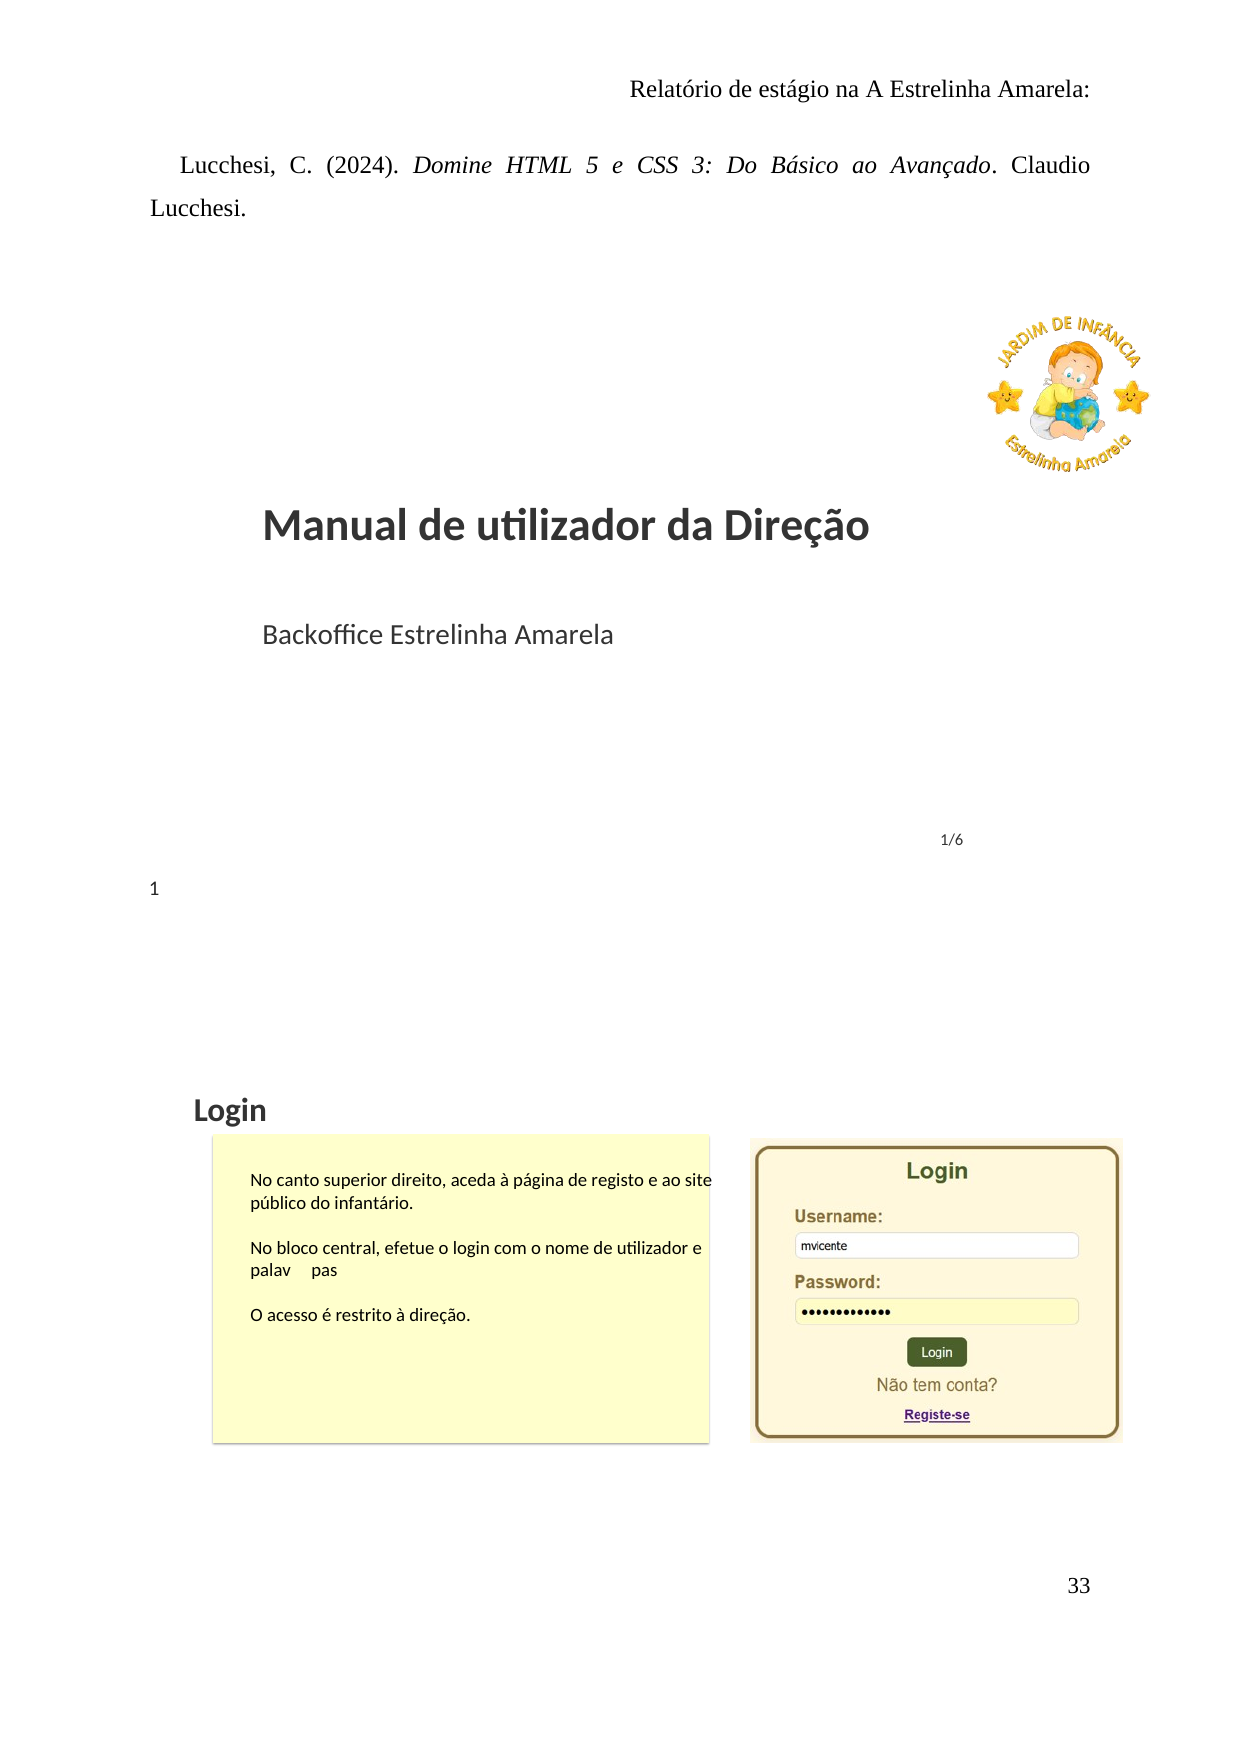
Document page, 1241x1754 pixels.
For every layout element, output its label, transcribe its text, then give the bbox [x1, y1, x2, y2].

picture [750, 1138, 1123, 1443]
picture [978, 304, 1157, 482]
text Lucchesi, C. (2024). Domine HTML 5 e CSS 3: Do Básico ao Avançado. Claudio Lucchesi. [150, 150, 1090, 222]
text 1 [148, 875, 1090, 901]
text 1/6 [150, 829, 963, 849]
picture [209, 1132, 712, 1448]
text Backoffice Estrelinha Amarela [232, 616, 1090, 652]
subtitle Login [193, 1089, 1090, 1129]
text Manual de utilizador da Direção [232, 496, 1020, 552]
